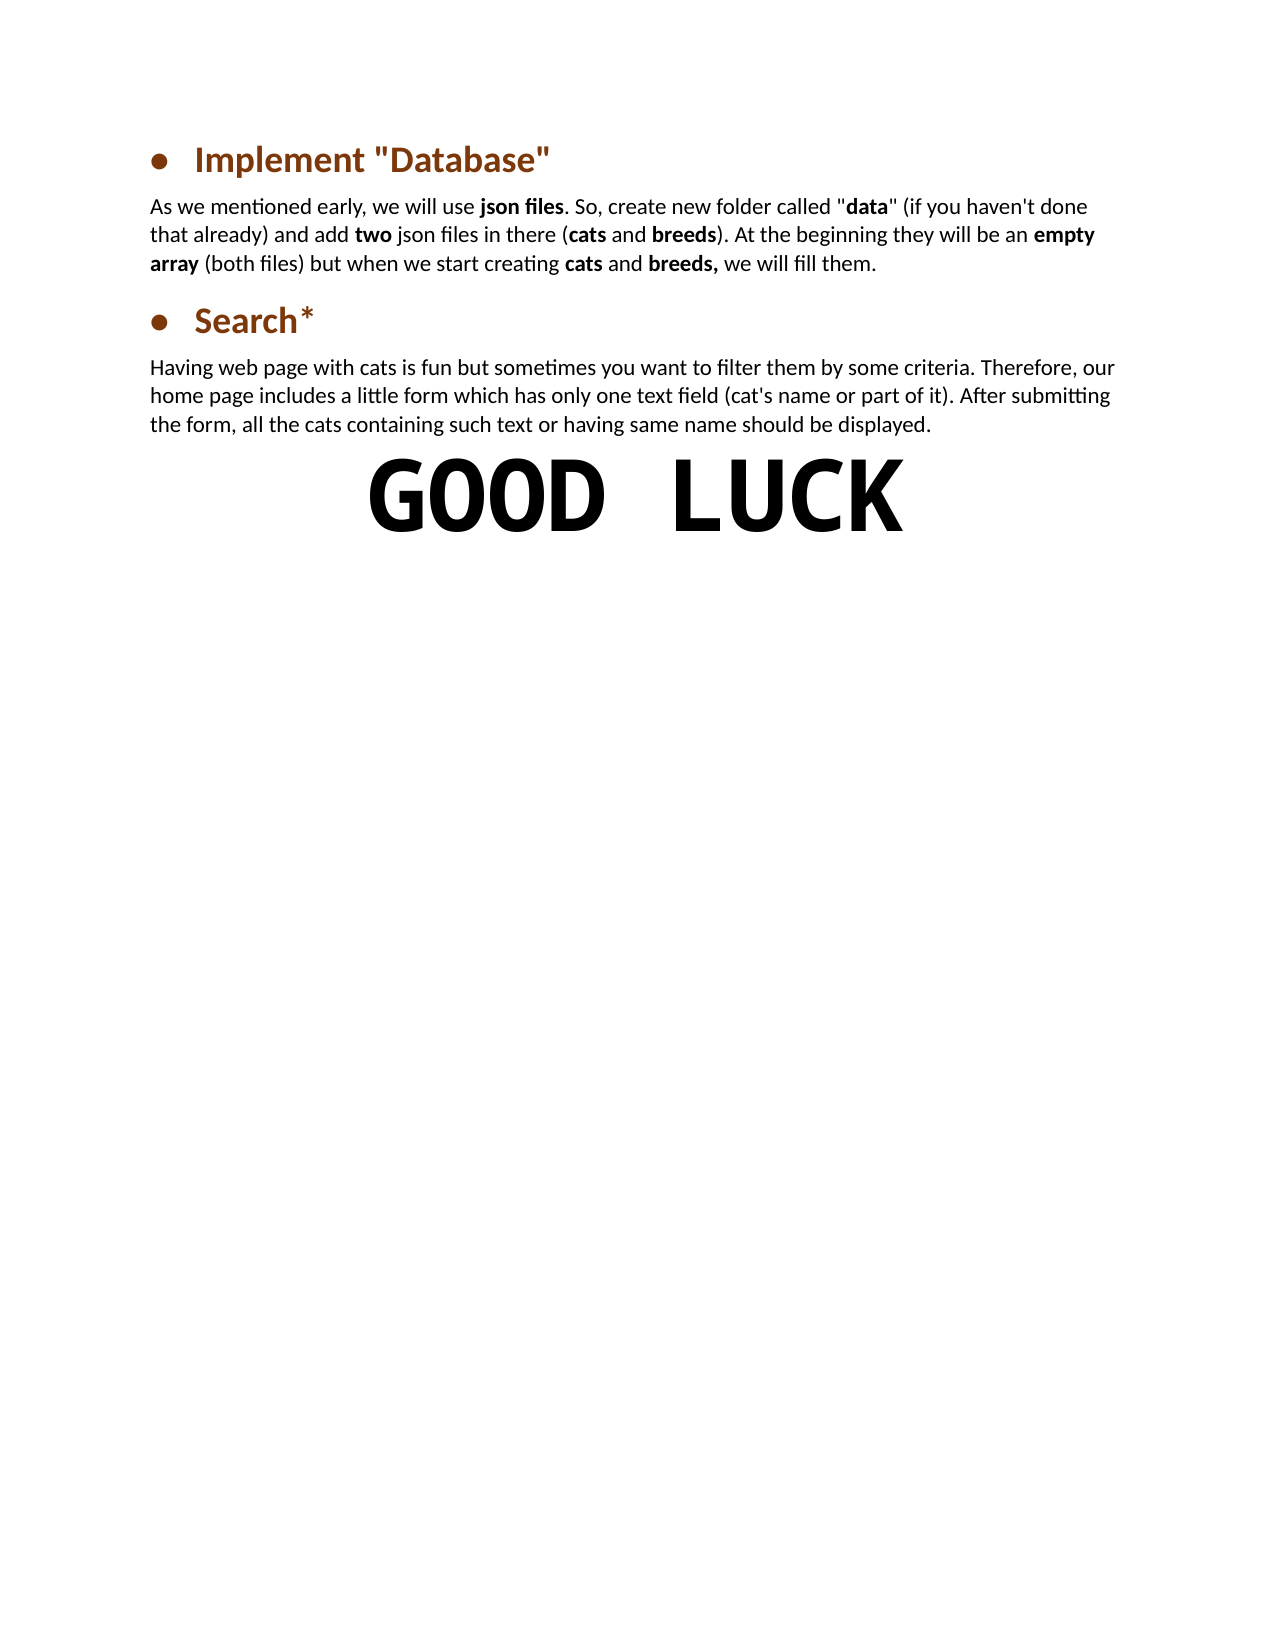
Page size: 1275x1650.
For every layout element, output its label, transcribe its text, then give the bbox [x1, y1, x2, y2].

text GOOD LUCK [150, 509, 1125, 537]
list Implement "Database" [150, 150, 1125, 179]
text Having web page with cats is fun but sometimes you want to filter them by some criteria. Therefore, our home page includes a little form which has only one text field (cat's name or part of it). After submitting the form, all the cats containing such text or having same name should be displayed. [150, 352, 1125, 438]
text As we mentioned early, we will use json files. So, create new folder called "data" (if you haven't done that already) and add two json files in there (cats and breeds). At the beginning they will be an empty array (both files) but when we start creating cats and breeds, we will fill them. [150, 191, 1125, 277]
list Search* [150, 311, 1125, 339]
